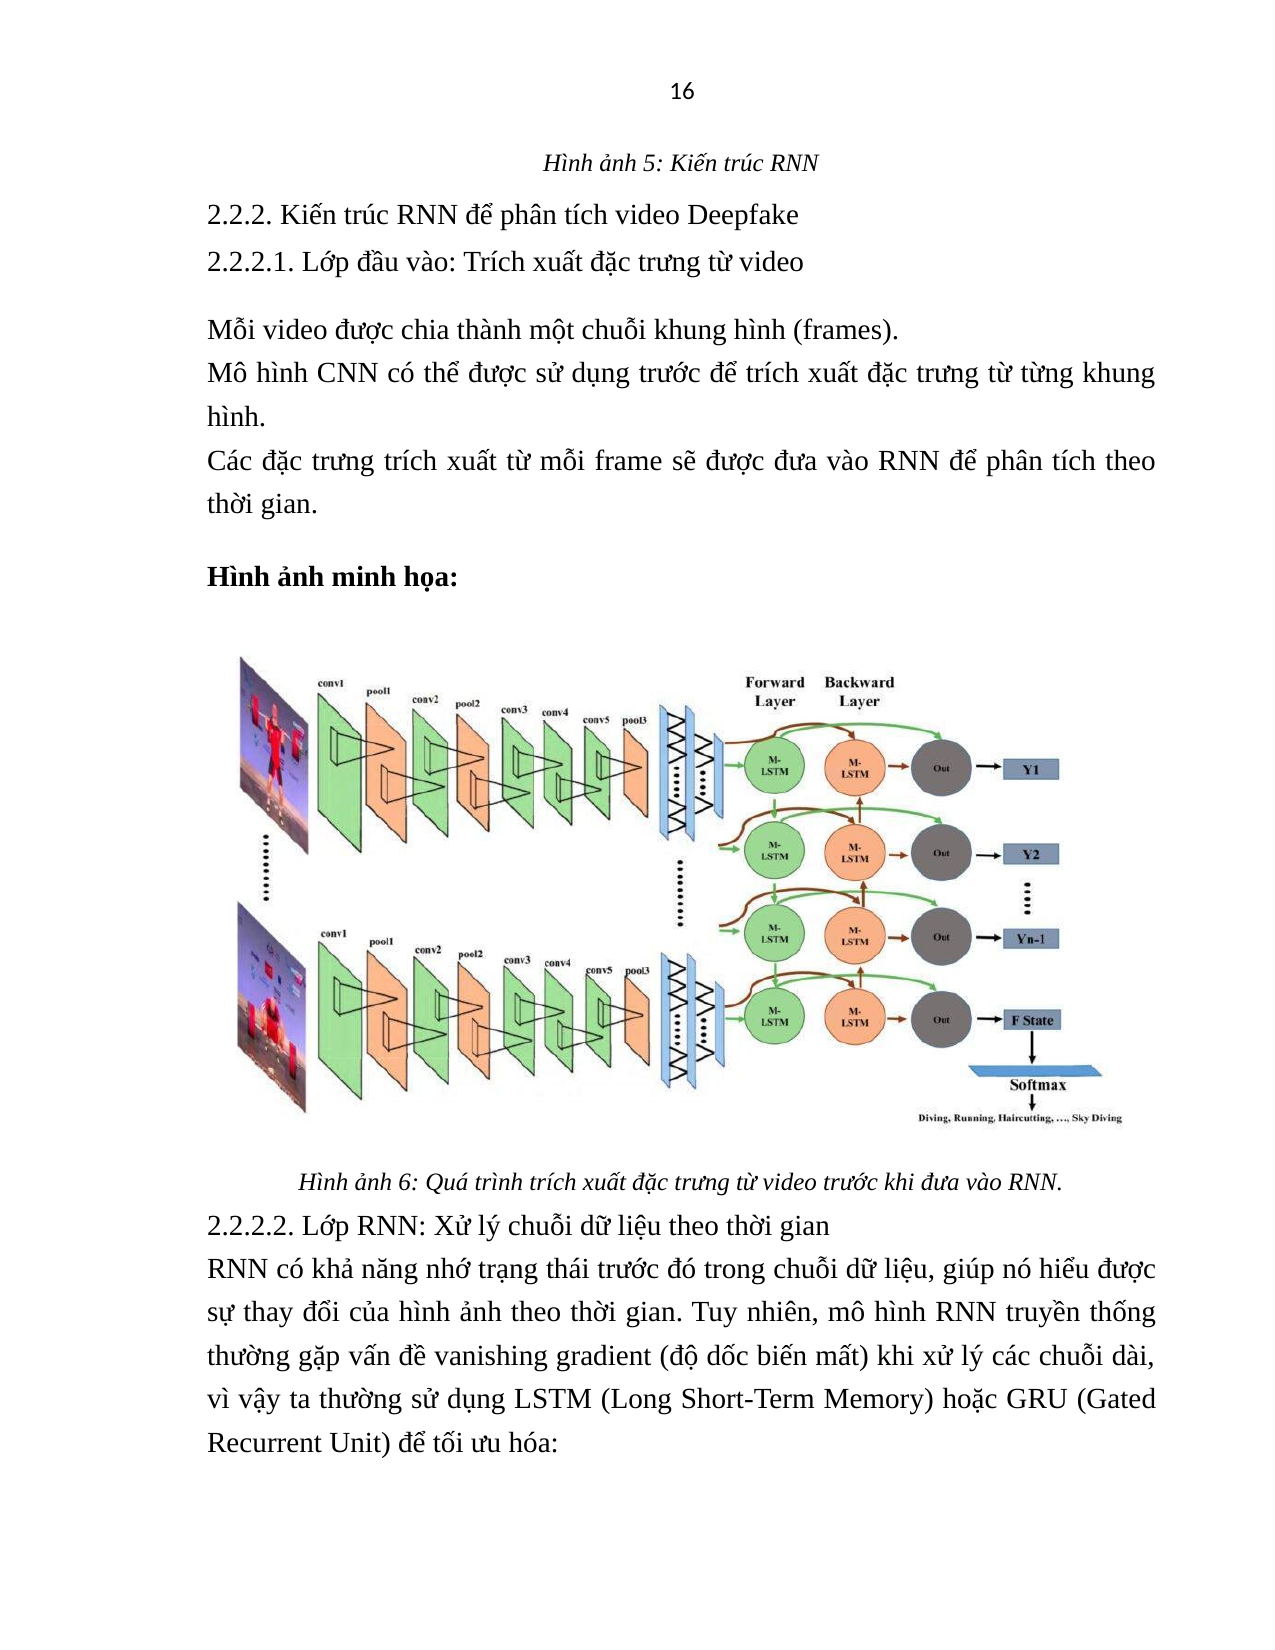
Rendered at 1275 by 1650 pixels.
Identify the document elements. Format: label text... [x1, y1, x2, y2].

text Mỗi video được chia thành một chuỗi khung hình (frames). [207, 312, 1157, 346]
text Các đặc trưng trích xuất từ mỗi frame sẽ được đưa vào RNN để phân tích theo thời gian. [207, 443, 1157, 520]
subtitle Hình ảnh 6: Quá trình trích xuất đặc trưng từ video trước khi đưa vào RNN. [207, 1167, 1157, 1196]
subtitle 2.2.2. Kiến trúc RNN để phân tích video Deepfake [207, 197, 1157, 231]
subtitle Hình ảnh 5: Kiến trúc RNN [207, 148, 1157, 176]
subtitle 2.2.2.1. Lớp đầu vào: Trích xuất đặc trưng từ video [207, 244, 1157, 278]
text Mô hình CNN có thể được sử dụng trước để trích xuất đặc trưng từ từng khung hình. [207, 356, 1157, 433]
text RNN có khả năng nhớ trạng thái trước đó trong chuỗi dữ liệu, giúp nó hiểu được sự thay đổi của hình ảnh theo thời gian. Tuy nhiên, mô hình RNN truyền thống thường gặp vấn đề vanishing gradient (độ dốc biến mất) khi xử lý các chuỗi dài, vì vậy ta thường sử dụng LSTM (Long Short-Term Memory) hoặc GRU (Gated Recurrent Unit) để tối ưu hóa: [207, 1251, 1157, 1459]
picture [206, 619, 1152, 1142]
subtitle 2.2.2.2. Lớp RNN: Xử lý chuỗi dữ liệu theo thời gian [207, 1208, 1157, 1242]
text Hình ảnh minh họa: [207, 559, 1157, 592]
